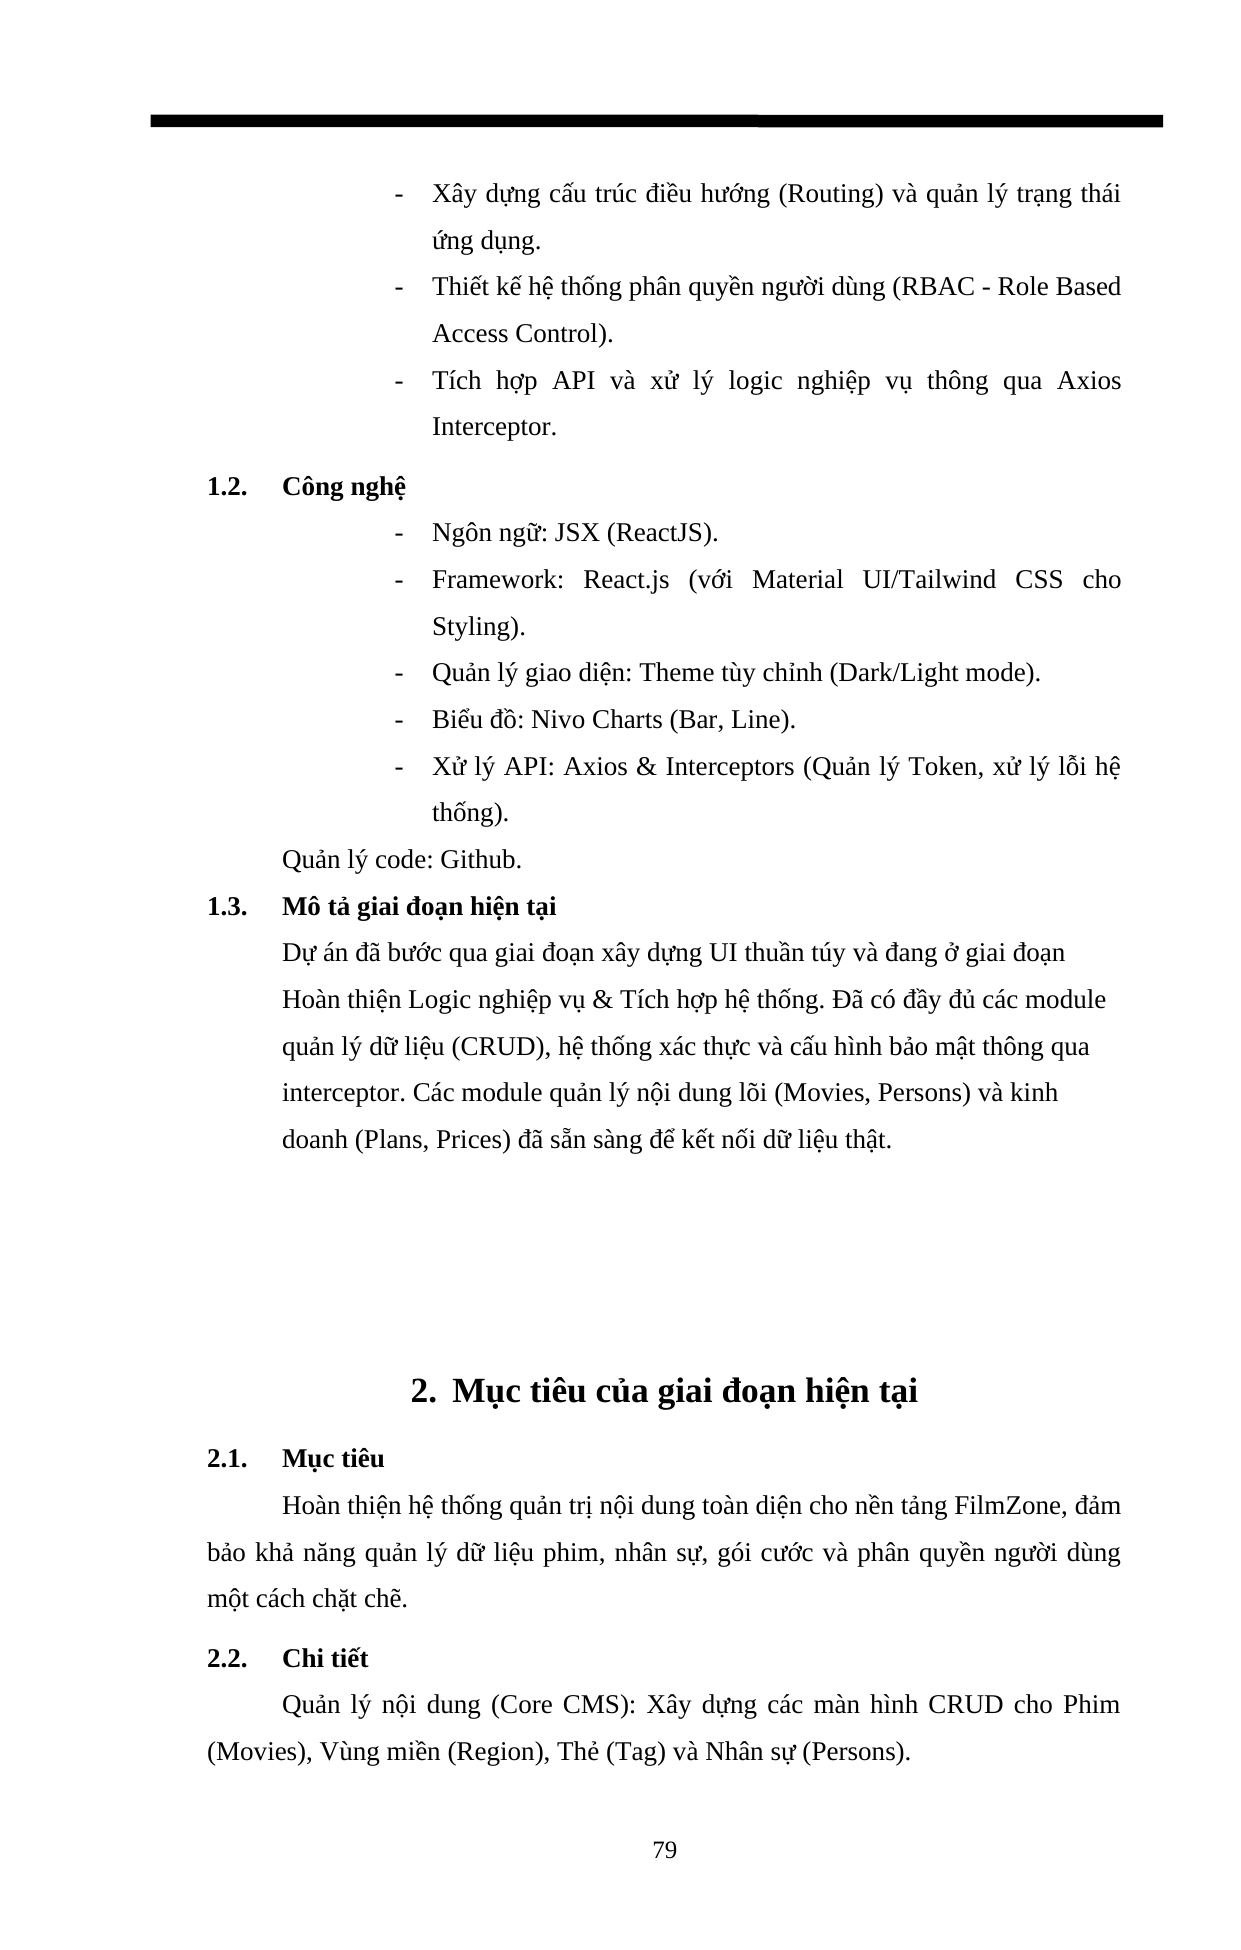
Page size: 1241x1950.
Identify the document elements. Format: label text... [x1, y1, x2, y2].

list Tích hợp API và xử lý logic nghiệp vụ thông qua Axios Interceptor. [394, 364, 1122, 442]
text Quản lý nội dung (Core CMS): Xây dựng các màn hình CRUD cho Phim (Movies), Vùng miền (Region), Thẻ (Tag) và Nhân sự (Persons). [207, 1688, 1122, 1766]
list Chi tiết [207, 1642, 1122, 1673]
text Hoàn thiện hệ thống quản trị nội dung toàn diện cho nền tảng FilmZone, đảm bảo khả năng quản lý dữ liệu phim, nhân sự, gói cước và phân quyền người dùng một cách chặt chẽ. [207, 1489, 1122, 1614]
list Xây dựng cấu trúc điều hướng (Routing) và quản lý trạng thái ứng dụng. [394, 177, 1122, 255]
list Mục tiêu [207, 1443, 1122, 1474]
list Thiết kế hệ thống phân quyền người dùng (RBAC - Role Based Access Control). [394, 271, 1122, 348]
text Quản lý code: Github. [207, 843, 1122, 874]
list Ngôn ngữ: JSX (ReactJS). [394, 516, 1122, 547]
list Mô tả giai đoạn hiện tại Dự án đã bước qua giai đoạn xây dựng UI thuần túy và đang ở giai đoạn Hoàn thiện Logic nghiệp vụ & Tích hợp hệ thống. Đã có đầy đủ các module quản lý dữ liệu (CRUD), hệ thống xác thực và cấu hình bảo mật thông qua interceptor. Các module quản lý nội dung lõi (Movies, Persons) và kinh doanh (Plans, Prices) đã sẵn sàng để kết nối dữ liệu thật. [207, 890, 1122, 1154]
list Công nghệ [207, 470, 1122, 501]
list Mục tiêu của giai đoạn hiện tại [207, 1369, 1122, 1410]
list Framework: React.js (với Material UI/Tailwind CSS cho Styling). [394, 563, 1122, 641]
list Biểu đồ: Nivo Charts (Bar, Line). [394, 703, 1122, 734]
list Quản lý giao diện: Theme tùy chỉnh (Dark/Light mode). [394, 656, 1122, 687]
list Xử lý API: Axios & Interceptors (Quản lý Token, xử lý lỗi hệ thống). [394, 750, 1122, 827]
